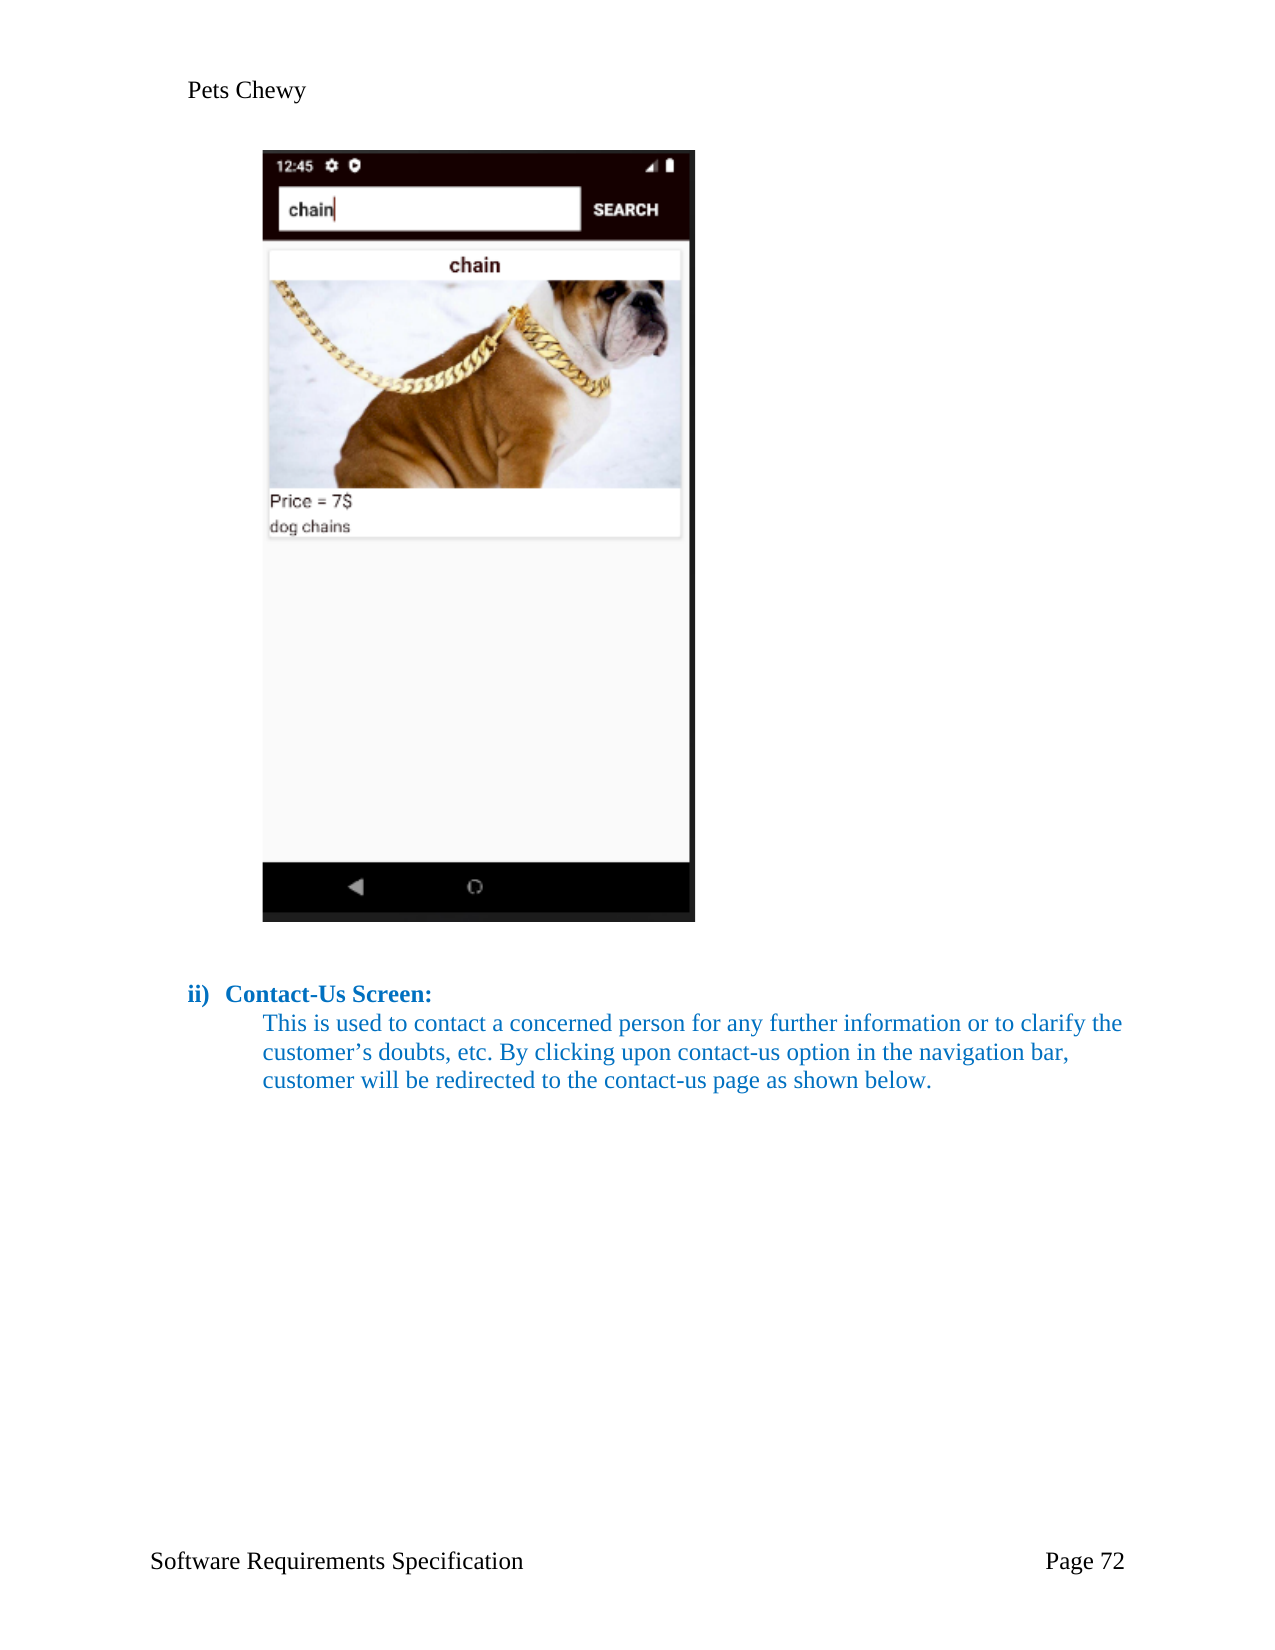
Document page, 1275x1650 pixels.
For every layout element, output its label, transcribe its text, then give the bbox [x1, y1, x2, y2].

list Contact-Us Screen: [187, 979, 1125, 1008]
picture [262, 150, 696, 922]
list This is used to contact a concerned person for any further information or to clarify the customer’s doubts, etc. By clicking upon contact-us option in the navigation bar, customer will be redirected to the contact-us page as shown below. [262, 1008, 1125, 1094]
